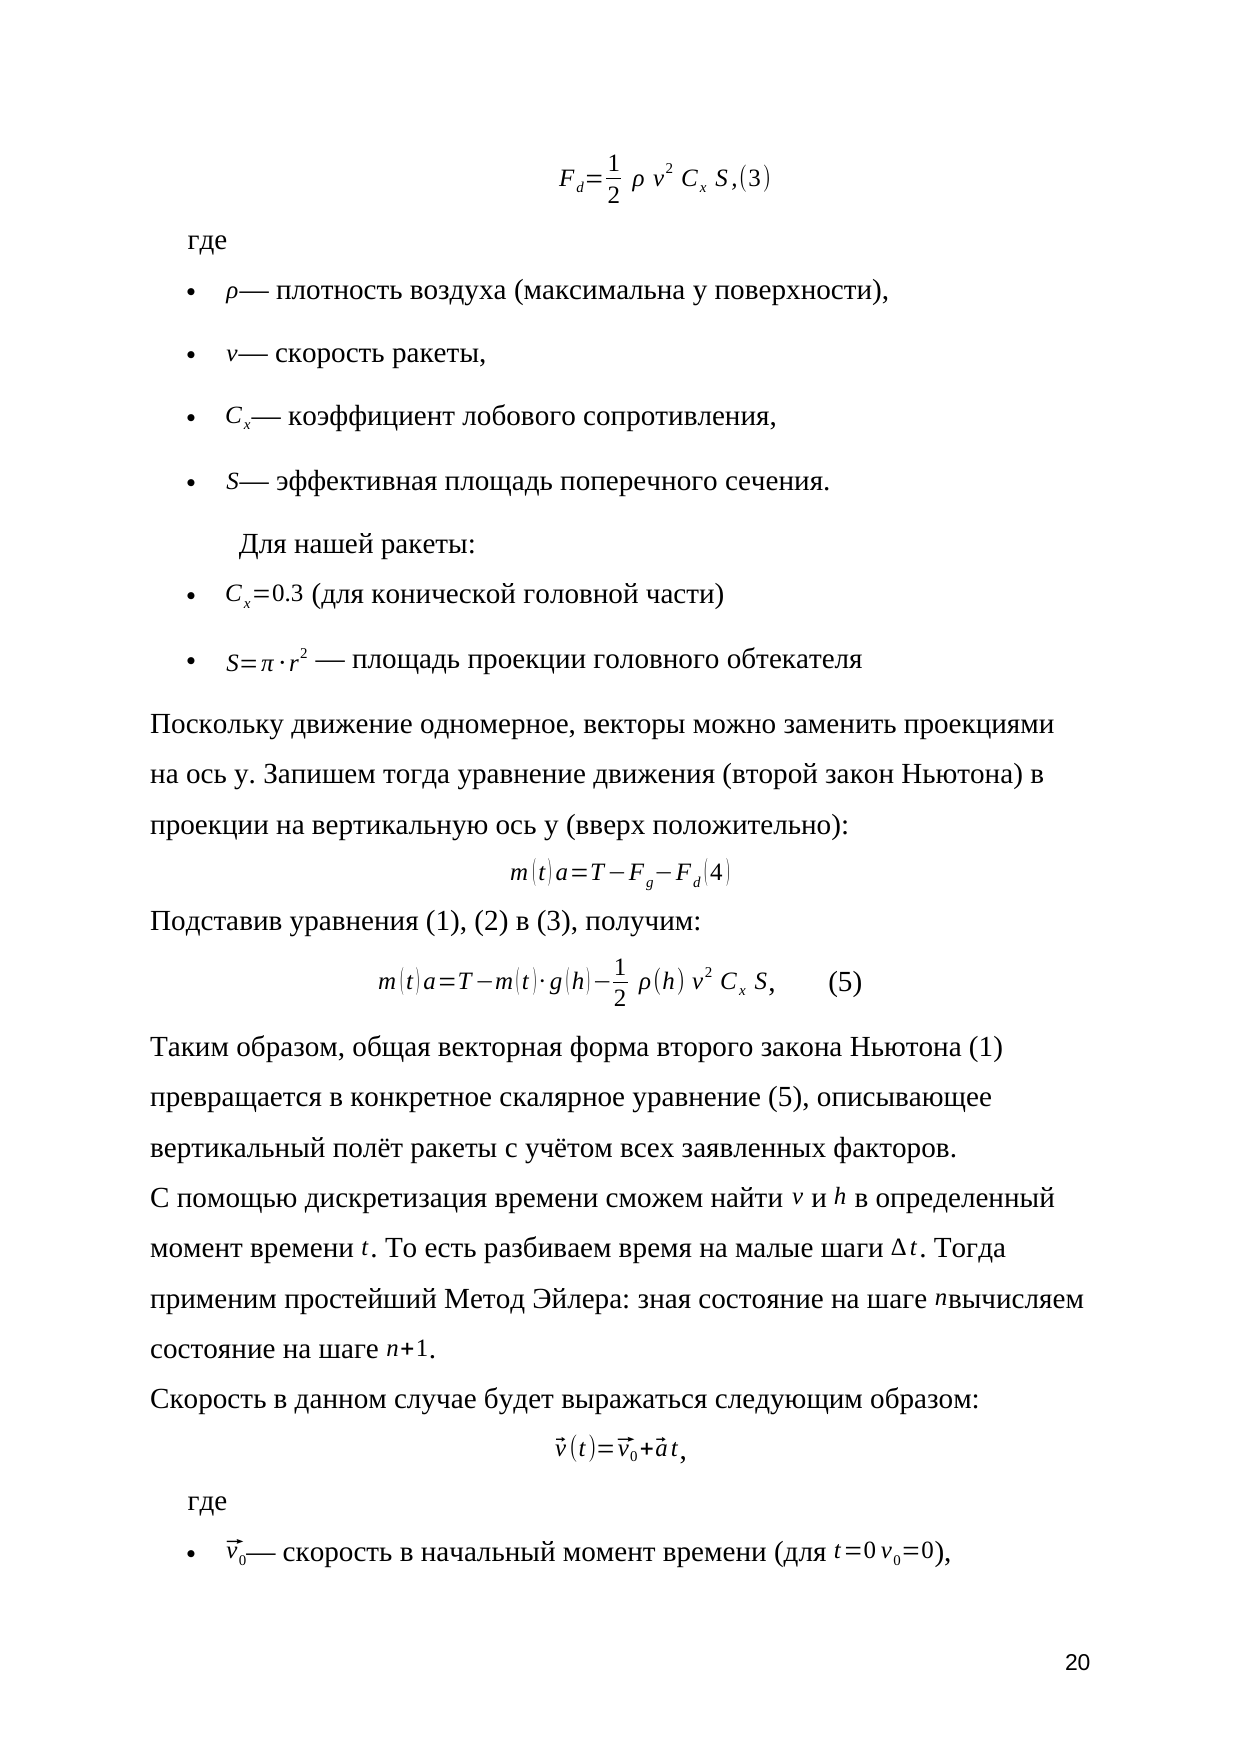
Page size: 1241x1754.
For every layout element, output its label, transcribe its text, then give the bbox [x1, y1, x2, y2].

text С помощью дискретизация времени сможем найти и в определенный момент времени . То есть разбиваем время на малые шаги . Тогда применим простейший Метод Эйлера: зная состояние на шаге вычисляем состояние на шаге . [150, 1180, 1090, 1365]
list — скорость ракеты, [187, 335, 1090, 372]
text где [150, 222, 1090, 256]
text , [150, 1432, 1090, 1467]
text , (5) [150, 953, 1090, 1012]
text Поскольку движение одномерное, векторы можно заменить проекциями на ось y. Запишем тогда уравнение движения (второй закон Ньютона) в проекции на вертикальную ось y (вверх положительно): [150, 706, 1090, 841]
list — коэффициент лобового сопротивления, [187, 398, 1090, 436]
list — скорость в начальный момент времени (для ), [187, 1534, 1090, 1572]
text Для нашей ракеты: [150, 526, 1090, 560]
list — площадь проекции головного обтекателя [187, 642, 1090, 679]
list — эффективная площадь поперечного сечения. [187, 463, 1090, 499]
list (для конической головной части) [187, 577, 1090, 615]
text Подставив уравнения (1), (2) в (3), получим: [150, 903, 1090, 937]
text Таким образом, общая векторная форма второго закона Ньютона (1) превращается в конкретное скалярное уравнение (5), описывающее вертикальный полёт ракеты с учётом всех заявленных факторов. [150, 1029, 1090, 1163]
list — плотность воздуха (максимальна у поверхности), [187, 272, 1090, 308]
text где [150, 1483, 1090, 1517]
text Скорость в данном случае будет выражаться следующим образом: [150, 1381, 1090, 1415]
